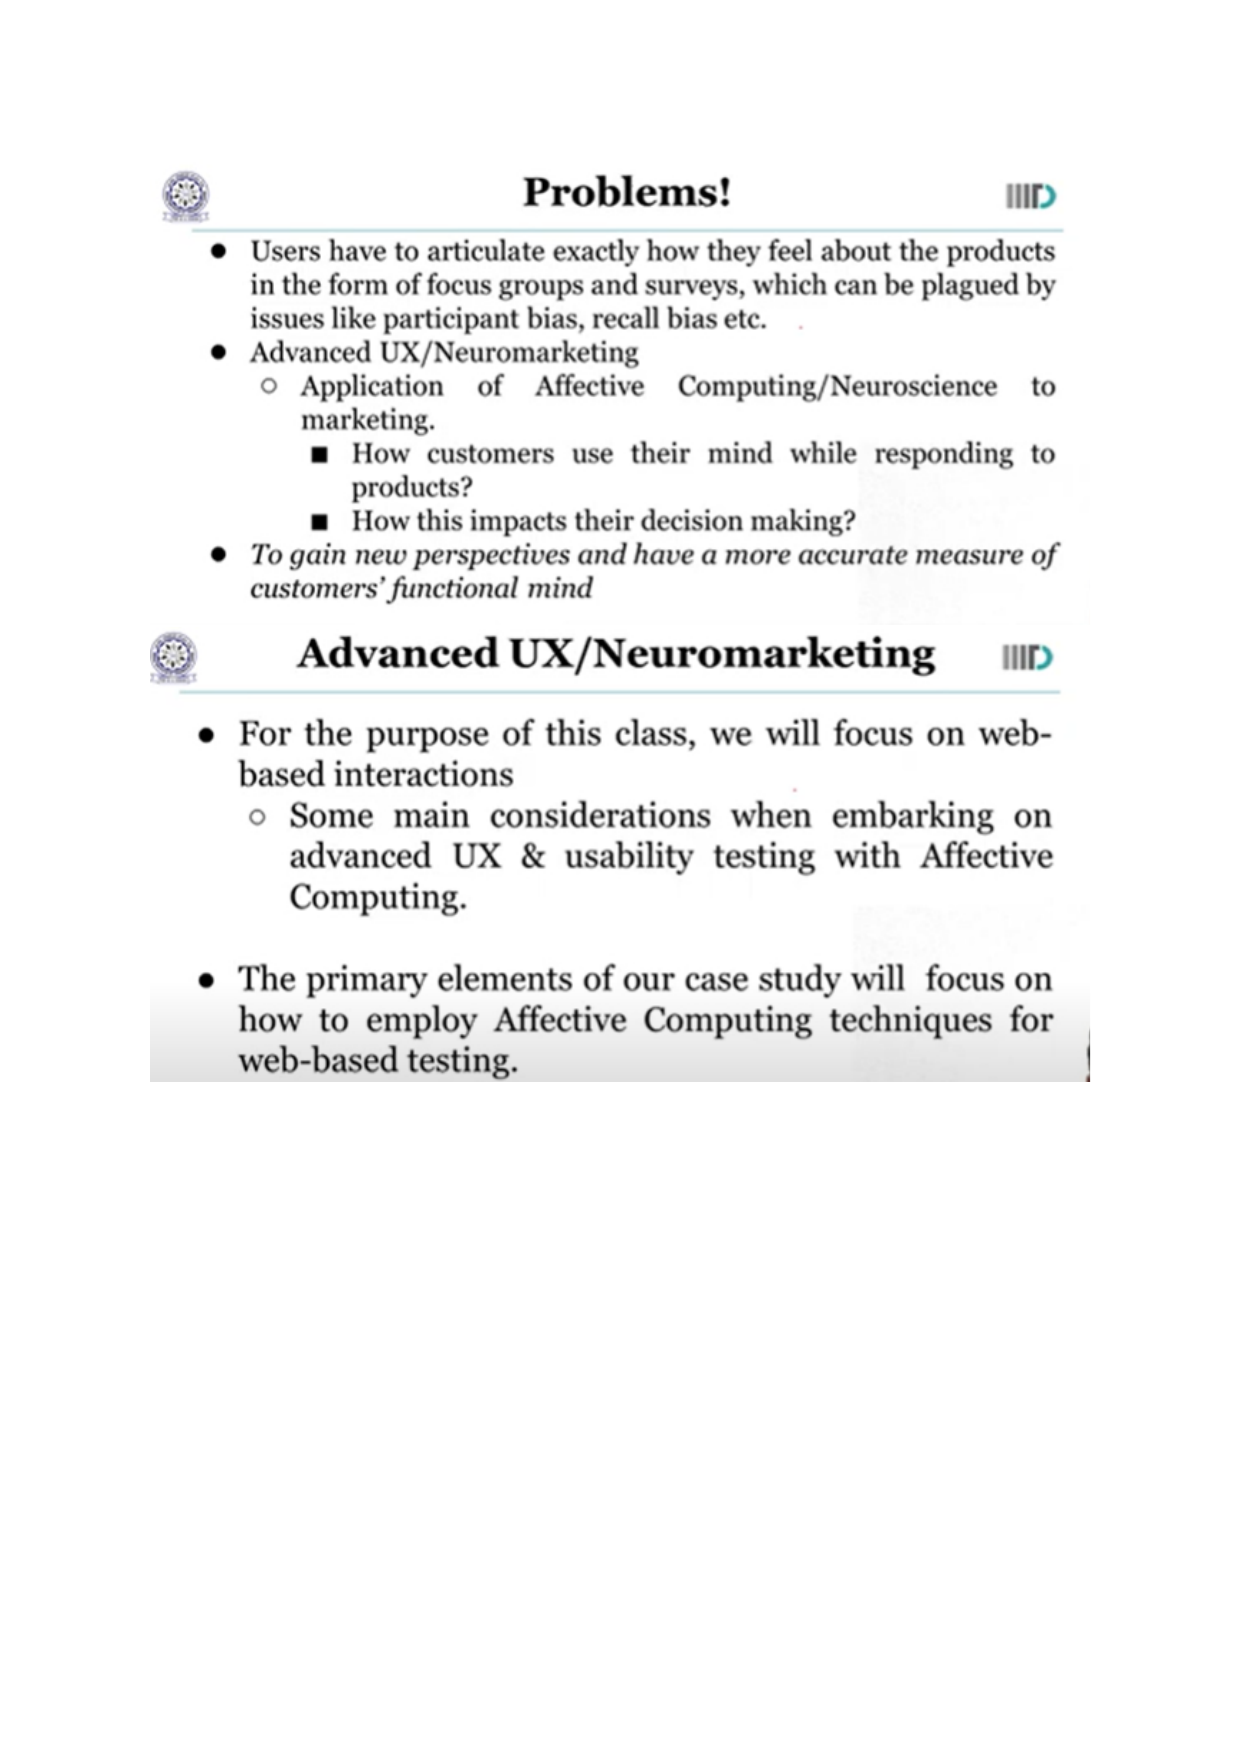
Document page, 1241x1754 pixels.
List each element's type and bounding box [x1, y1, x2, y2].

picture [150, 150, 1091, 625]
picture [150, 627, 1091, 1082]
